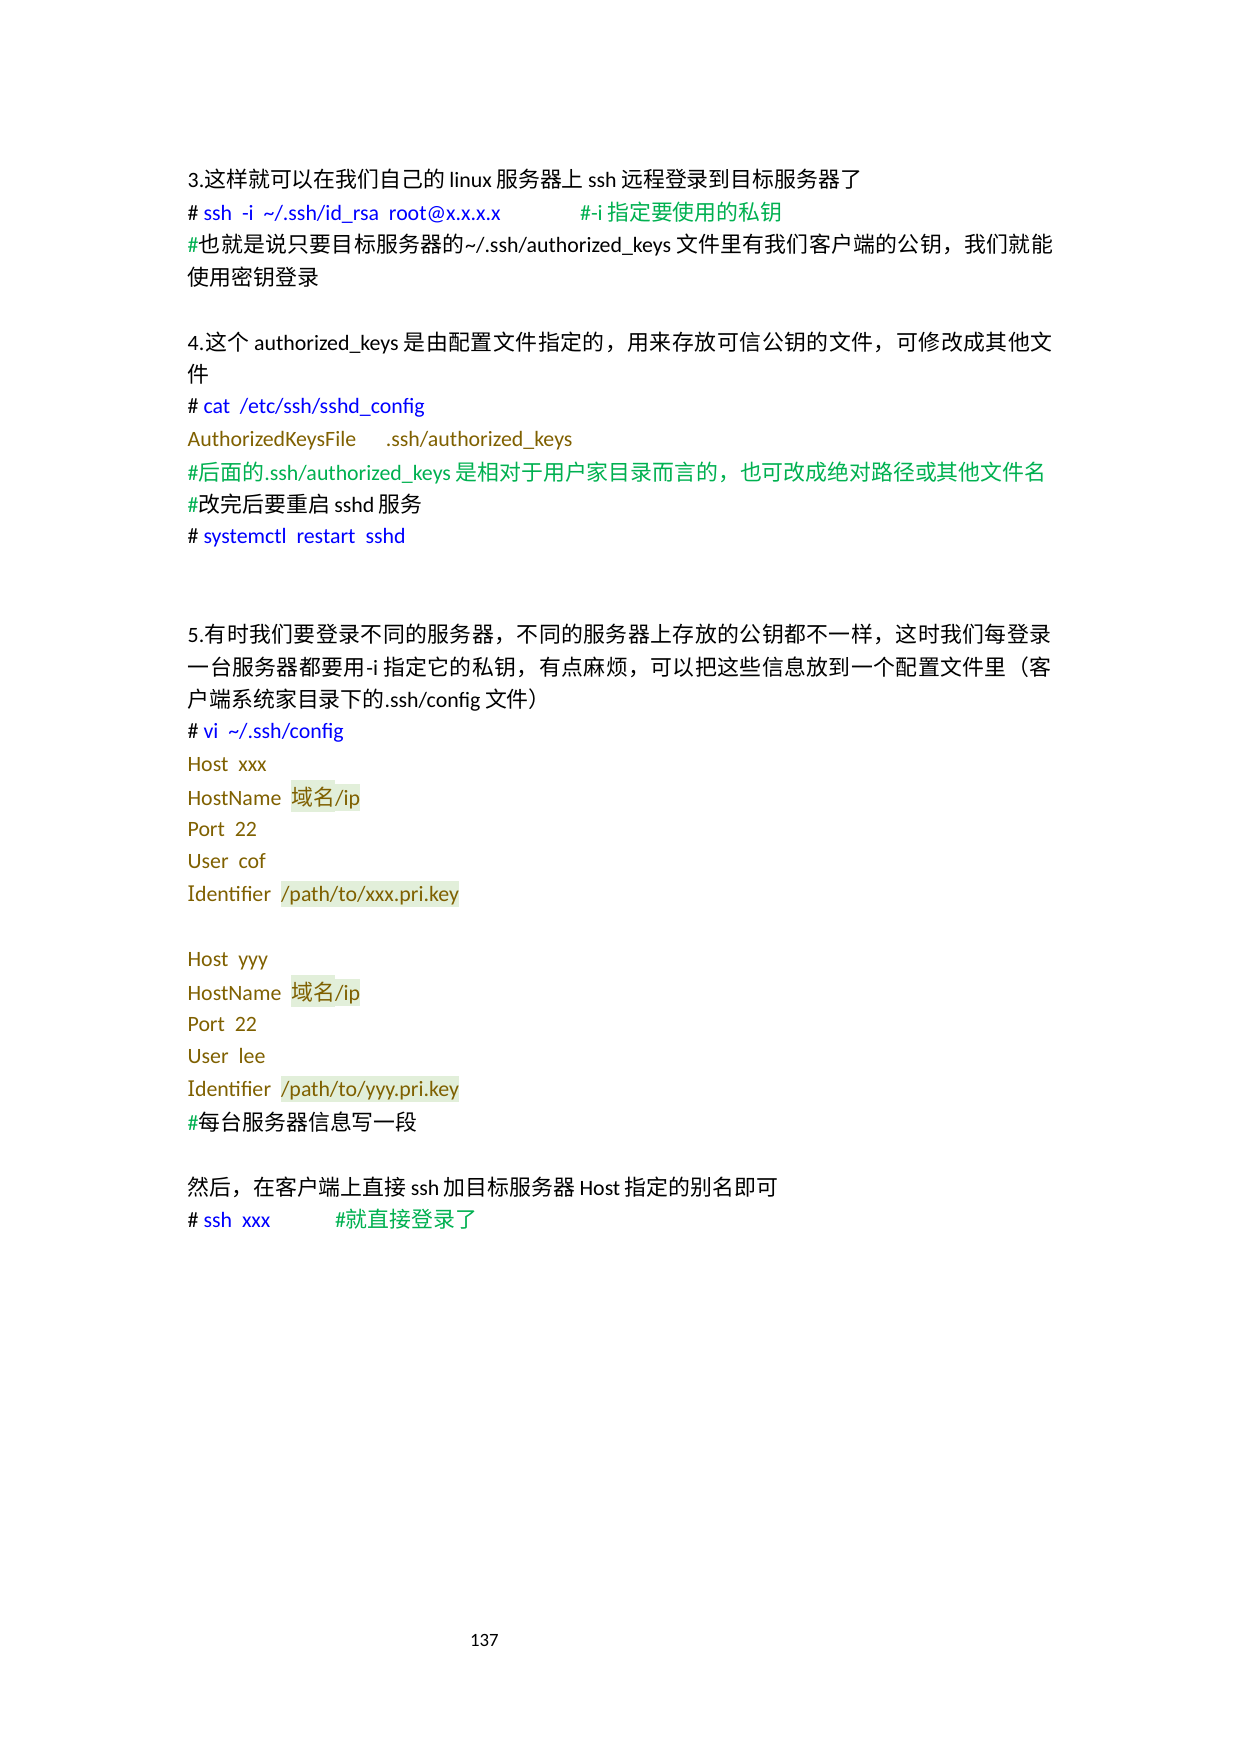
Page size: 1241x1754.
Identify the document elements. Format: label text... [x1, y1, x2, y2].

text Identifier /path/to/yyy.pri.key [187, 1072, 1053, 1104]
text 4.这个authorized_keys是由配置文件指定的，用来存放可信公钥的文件，可修改成其他文件 [187, 324, 1053, 389]
text # ssh xxx #就直接登录了 [187, 1202, 1053, 1234]
text Port 22 [187, 812, 1053, 844]
text Host yyy [187, 942, 1053, 974]
text 5.有时我们要登录不同的服务器，不同的服务器上存放的公钥都不一样，这时我们每登录一台服务器都要用-i指定它的私钥，有点麻烦，可以把这些信息放到一个配置文件里（客户端系统家目录下的.ssh/config文件） [187, 617, 1053, 714]
text 3.这样就可以在我们自己的linux服务器上ssh远程登录到目标服务器了 [187, 162, 1053, 194]
text #也就是说只要目标服务器的~/.ssh/authorized_keys文件里有我们客户端的公钥，我们就能使用密钥登录 [187, 227, 1053, 292]
text HostName 域名/ip [187, 779, 1053, 812]
text #每台服务器信息写一段 [187, 1104, 1053, 1137]
text 然后，在客户端上直接ssh加目标服务器Host指定的别名即可 [187, 1169, 1053, 1202]
text #改完后要重启sshd服务 [187, 487, 1053, 519]
text # systemctl restart sshd [187, 519, 1053, 552]
text Host xxx [187, 747, 1053, 779]
text #后面的.ssh/authorized_keys是相对于用户家目录而言的，也可改成绝对路径或其他文件名 [187, 454, 1053, 487]
text Identifier /path/to/xxx.pri.key [187, 877, 1053, 909]
text # ssh -i ~/.ssh/id_rsa root@x.x.x.x #-i指定要使用的私钥 [187, 194, 1053, 227]
text User lee [187, 1039, 1053, 1072]
text Port 22 [187, 1007, 1053, 1039]
text # cat /etc/ssh/sshd_config [187, 389, 1053, 422]
text User cof [187, 844, 1053, 877]
text AuthorizedKeysFile .ssh/authorized_keys [187, 422, 1053, 454]
text # vi ~/.ssh/config [187, 714, 1053, 747]
text HostName 域名/ip [187, 974, 1053, 1007]
